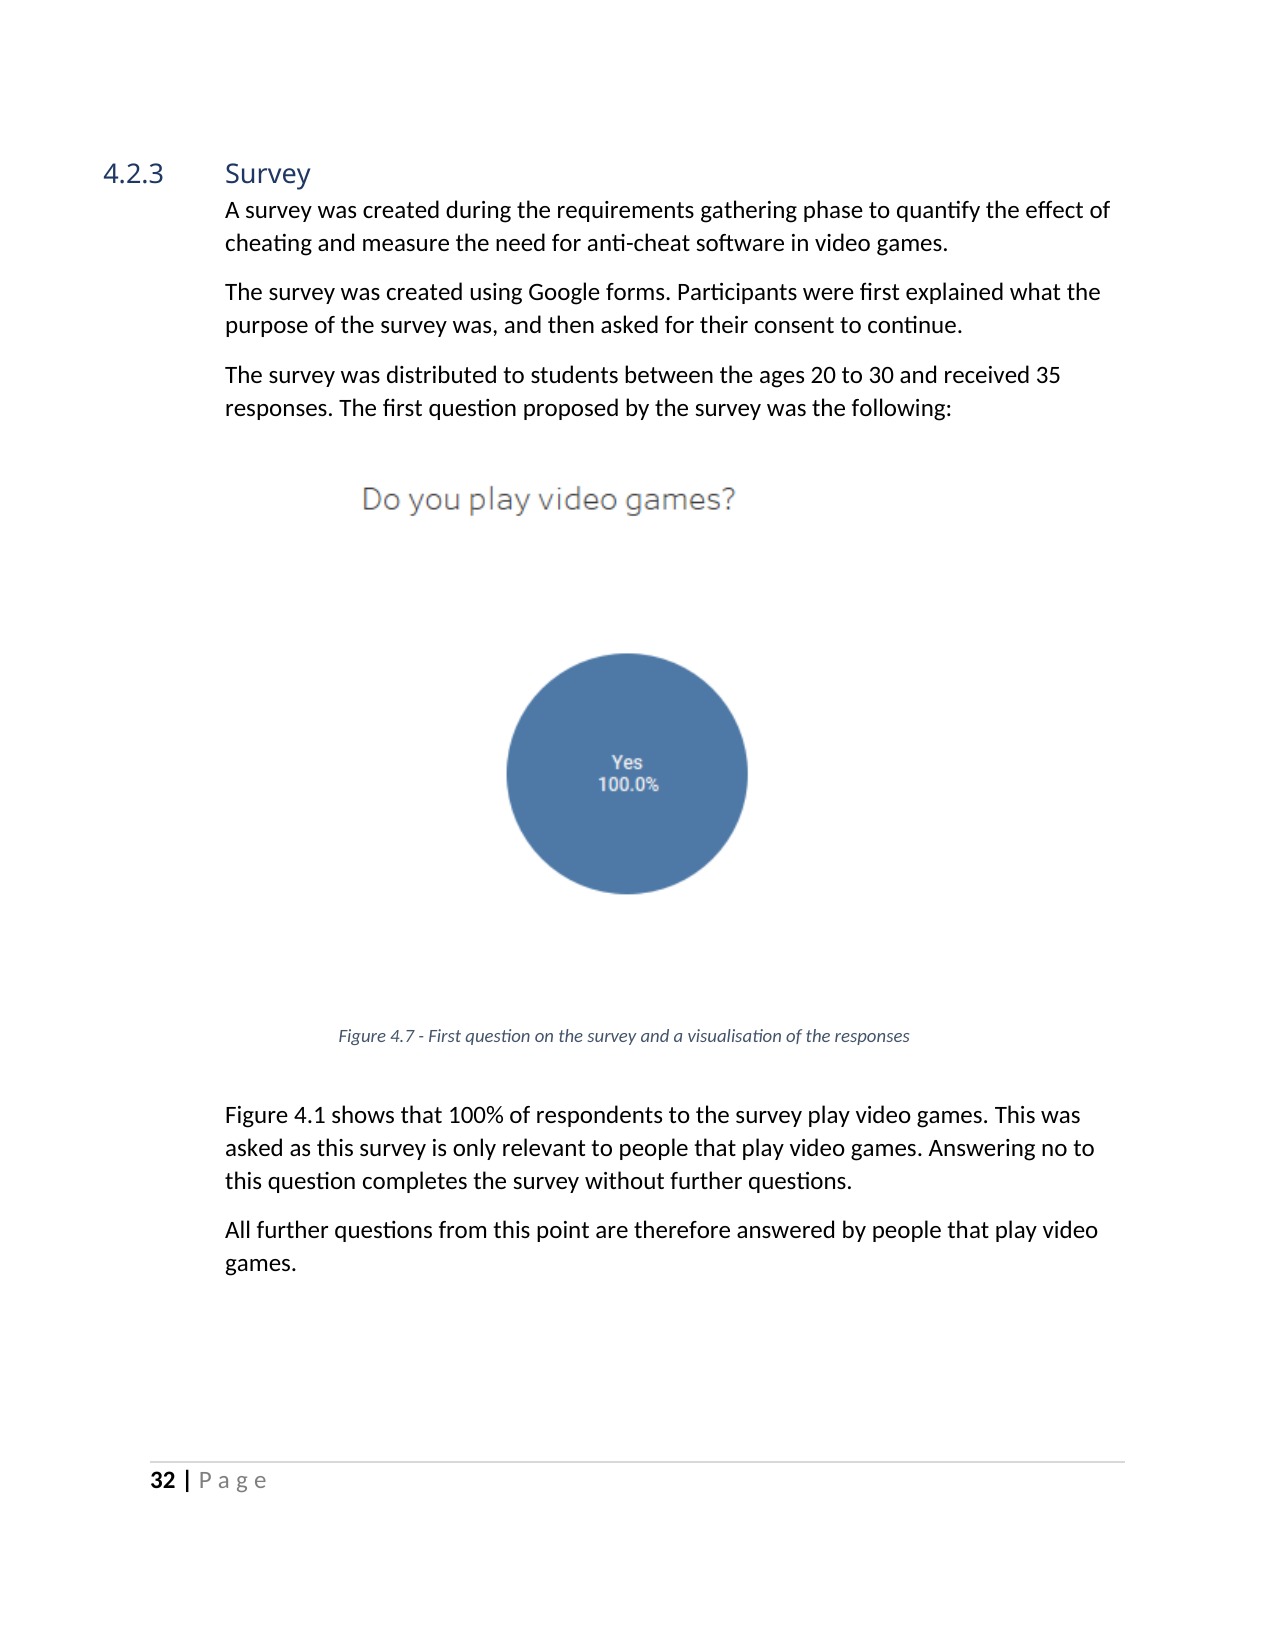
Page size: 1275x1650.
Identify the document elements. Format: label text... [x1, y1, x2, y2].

text The survey was distributed to students between the ages 20 to 30 and received 35 responses. The first question proposed by the survey was the following: [225, 359, 1125, 422]
text All further questions from this point are therefore answered by people that play video games. [225, 1215, 1125, 1278]
picture [355, 466, 900, 1015]
text A survey was created during the requirements gathering phase to quantify the effect of cheating and measure the need for anti-cheat software in video games. [225, 194, 1125, 257]
text The survey was created using Google forms. Participants were first explained what the purpose of the survey was, and then asked for their consent to continue. [225, 276, 1125, 340]
subtitle 4.2.3 Survey [103, 154, 1125, 191]
